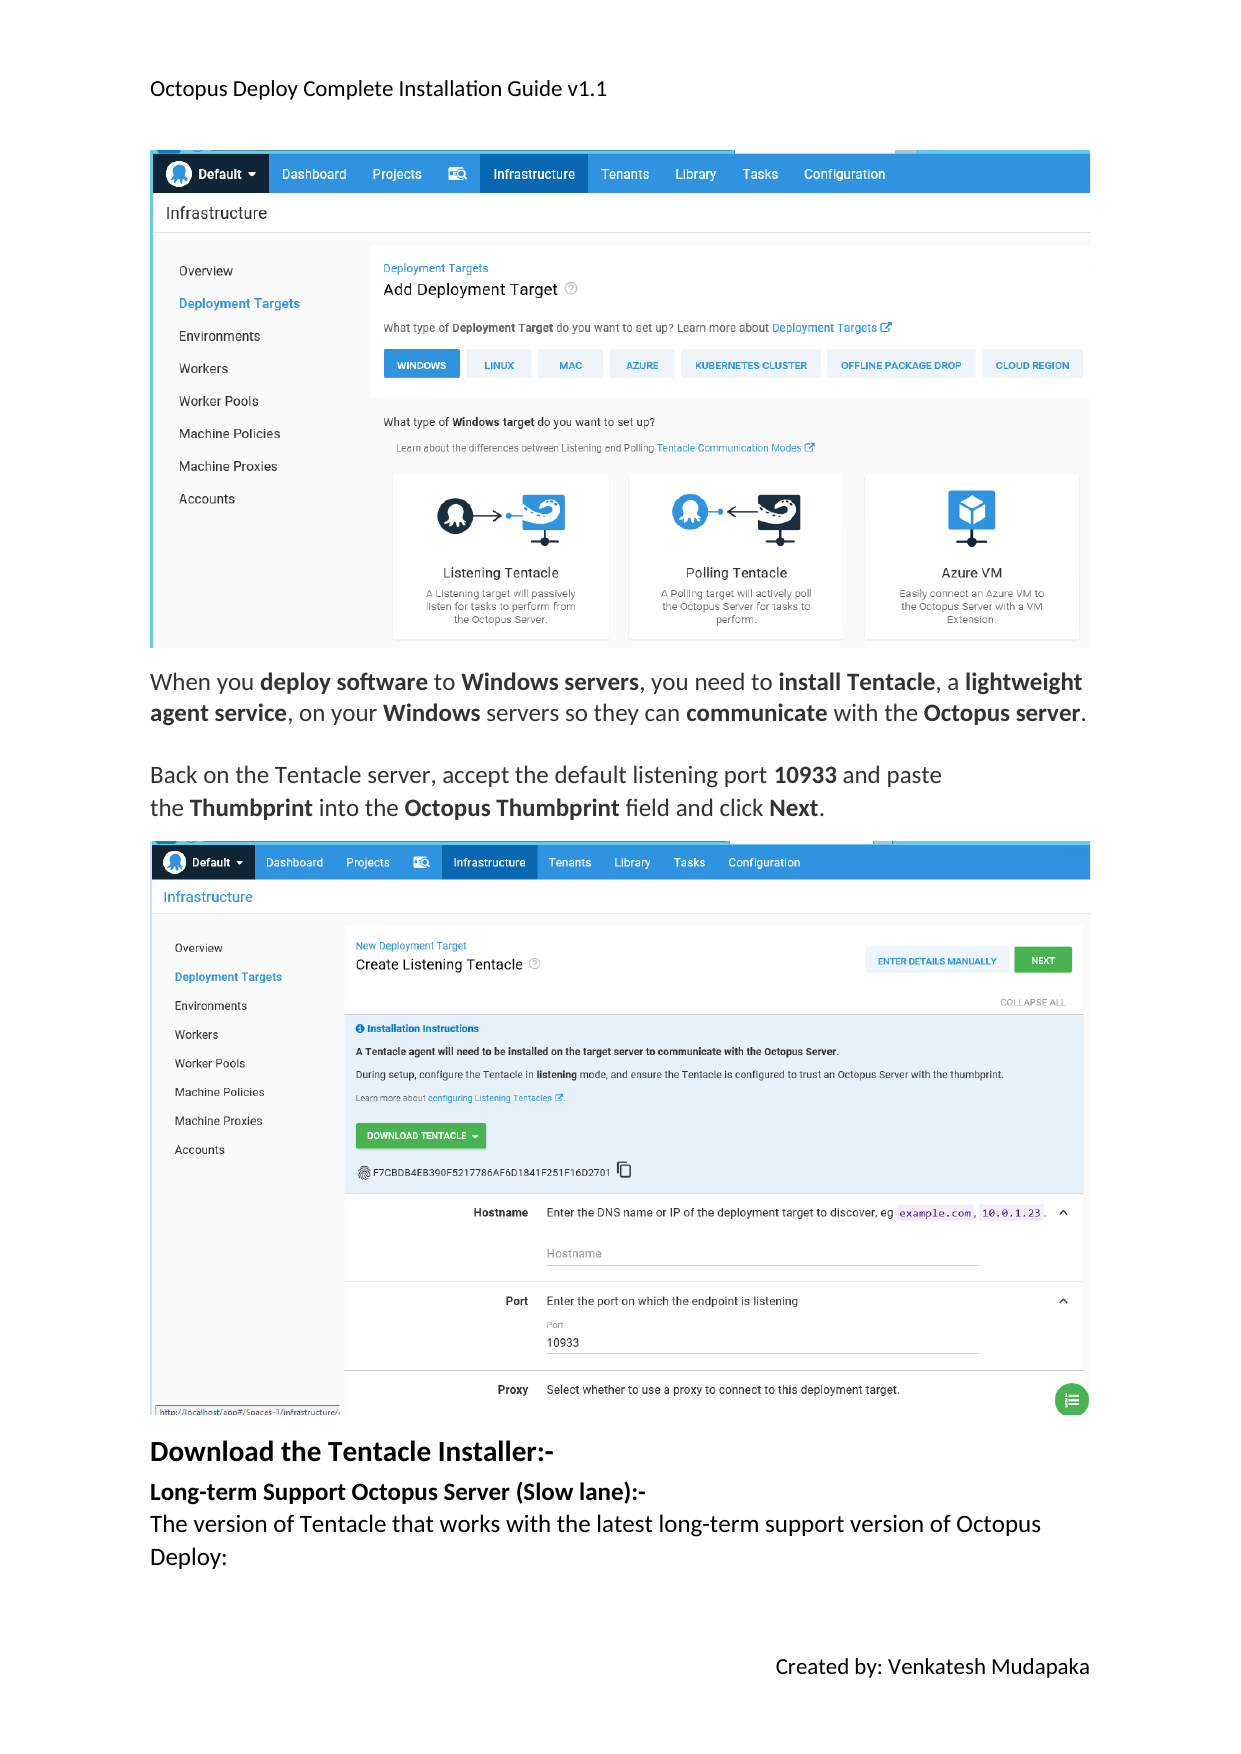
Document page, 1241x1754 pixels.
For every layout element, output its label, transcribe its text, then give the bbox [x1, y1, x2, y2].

subtitle Download the Tentacle Installer:- [150, 1433, 1090, 1469]
text Back on the Tentacle server, accept the default listening port 10933 and paste the Thumbprint into the Octopus Thumbprint field and click Next. [150, 759, 1090, 822]
text When you deploy software to Windows servers, you need to install Tentacle, a lightweight agent service, on your Windows servers so they can communicate with the Octopus server. [150, 667, 1090, 728]
picture [150, 841, 1091, 1415]
picture [150, 150, 1091, 648]
text The version of Tentacle that works with the latest long-term support version of Octopus Deploy: [150, 1509, 1090, 1572]
subtitle Long-term Support Octopus Server (Slow lane):- [150, 1476, 1090, 1506]
